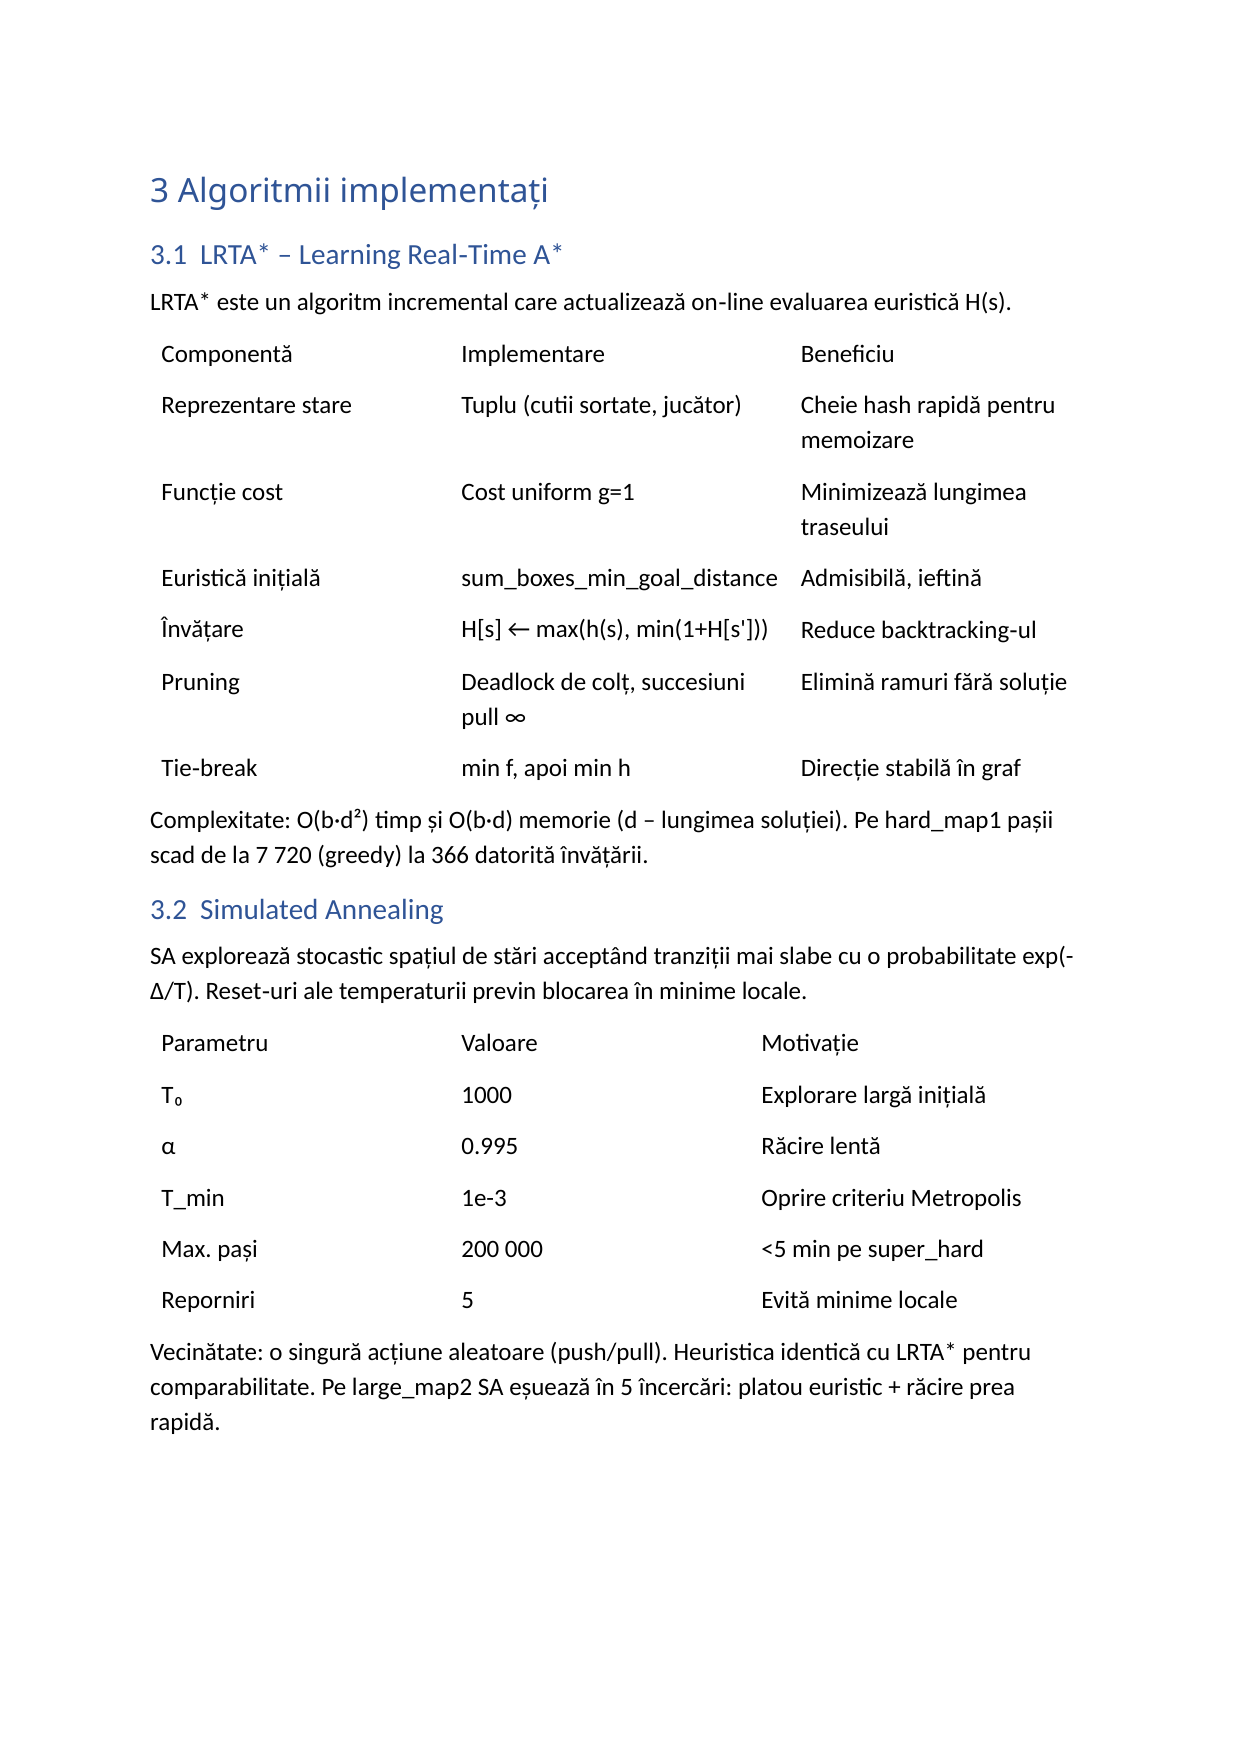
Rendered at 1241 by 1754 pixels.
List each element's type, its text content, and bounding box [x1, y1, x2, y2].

text Vecinătate: o singură acțiune aleatoare (push/pull). Heuristica identică cu LRTA* pentru comparabilitate. Pe large_map2 SA eșuează în 5 încercări: platou euristic + răcire prea rapidă. [150, 1336, 1090, 1437]
table_cell Evită minime locale [750, 1285, 1050, 1336]
table_cell Învățare [150, 614, 450, 666]
text Complexitate: O(b·d²) timp și O(b·d) memorie (d – lungimea soluției). Pe hard_map1 pașii scad de la 7 720 (greedy) la 366 datorită învățării. [150, 804, 1090, 869]
table_header Motivație [750, 1027, 1050, 1079]
subtitle 3.1 LRTA* – Learning Real‑Time A* [150, 236, 1090, 272]
subtitle 3 Algoritmii implementați [150, 167, 1090, 212]
table_cell <5 min pe super_hard [750, 1233, 1050, 1284]
table_cell T₀ [150, 1079, 450, 1130]
table_cell Explorare largă inițială [750, 1079, 1050, 1130]
table_cell Max. pași [150, 1233, 450, 1284]
table_cell Reporniri [150, 1285, 450, 1336]
table_cell Minimizează lungimea traseului [789, 476, 1089, 562]
table_cell Deadlock de colț, succesiuni pull ∞ [450, 666, 789, 752]
table_cell α [150, 1130, 450, 1182]
table_cell Reprezentare stare [150, 389, 450, 476]
table_cell Tie‑break [150, 752, 450, 804]
text SA explorează stocastic spațiul de stări acceptând tranziții mai slabe cu o probabilitate exp(-Δ/T). Reset‑uri ale temperaturii previn blocarea în minime locale. [150, 940, 1090, 1006]
table_cell Tuplu (cutii sortate, jucător) [450, 389, 789, 476]
table_cell T_min [150, 1182, 450, 1233]
table_cell 200 000 [450, 1233, 750, 1284]
text LRTA* este un algoritm incremental care actualizează on‑line evaluarea euristică H(s). [150, 286, 1090, 317]
table_cell min f, apoi min h [450, 752, 789, 804]
table_cell 1000 [450, 1079, 750, 1130]
table_cell Răcire lentă [750, 1130, 1050, 1182]
table_header Componentă [150, 338, 450, 389]
table_cell sum_boxes_min_goal_distance [450, 562, 789, 614]
table_cell Reduce backtracking‑ul [789, 614, 1089, 666]
table_cell Oprire criteriu Metropolis [750, 1182, 1050, 1233]
table_cell 1e-3 [450, 1182, 750, 1233]
table_cell Cheie hash rapidă pentru memoizare [789, 389, 1089, 476]
table_header Beneficiu [789, 338, 1089, 389]
table_cell Pruning [150, 666, 450, 752]
table_header Valoare [450, 1027, 750, 1079]
subtitle 3.2 Simulated Annealing [150, 891, 1090, 926]
table_cell 0.995 [450, 1130, 750, 1182]
table_cell Euristică inițială [150, 562, 450, 614]
table_cell Direcție stabilă în graf [789, 752, 1089, 804]
table_cell Elimină ramuri fără soluție [789, 666, 1089, 752]
table_cell 5 [450, 1285, 750, 1336]
table_cell Funcție cost [150, 476, 450, 562]
table_header Parametru [150, 1027, 450, 1079]
table_cell Cost uniform g=1 [450, 476, 789, 562]
table_cell Admisibilă, ieftină [789, 562, 1089, 614]
table_cell H[s] ← max(h(s), min(1+H[s'])) [450, 614, 789, 666]
table_header Implementare [450, 338, 789, 389]
